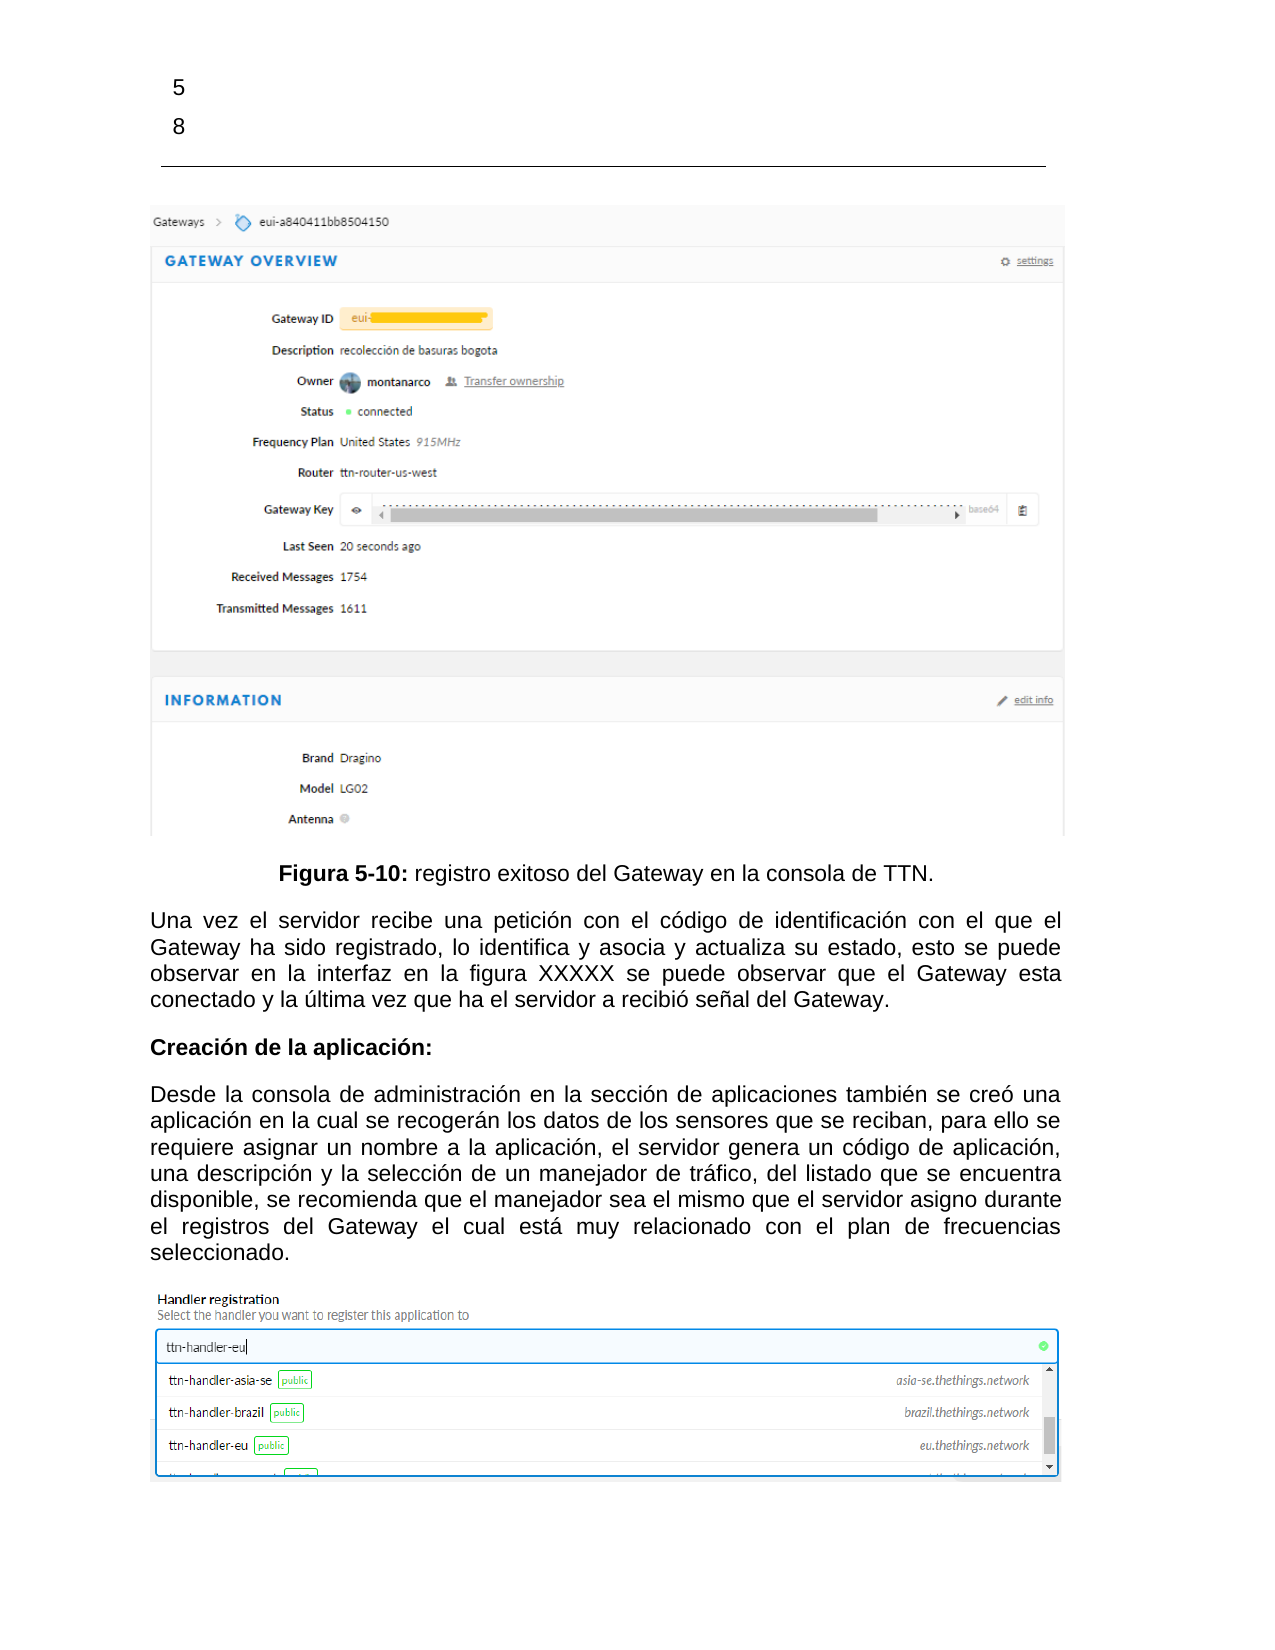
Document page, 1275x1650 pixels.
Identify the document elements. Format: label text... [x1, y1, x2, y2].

text Figura 5-10: registro exitoso del Gateway en la consola de TTN. [150, 860, 1062, 887]
picture [150, 1286, 1062, 1482]
text Creación de la aplicación: [150, 1034, 1062, 1060]
picture [150, 205, 1065, 836]
text Una vez el servidor recibe una petición con el código de identificación con el que el Gateway ha sido registrado, lo identifica y asocia y actualiza su estado, esto se puede observar en la interfaz en la figura XXXXX se puede observar que el Gateway esta conectado y la última vez que ha el servidor a recibió señal del Gateway. [150, 907, 1062, 1013]
text Desde la consola de administración en la sección de aplicaciones también se creó una aplicación en la cual se recogerán los datos de los sensores que se reciban, para ello se requiere asignar un nombre a la aplicación, el servidor genera un código de aplicación, una descripción y la selección de un manejador de tráfico, del listado que se encuentra disponible, se recomienda que el manejador sea el mismo que el servidor asigno durante el registros del Gateway el cual está muy relacionado con el plan de frecuencias seleccionado. [150, 1081, 1062, 1265]
